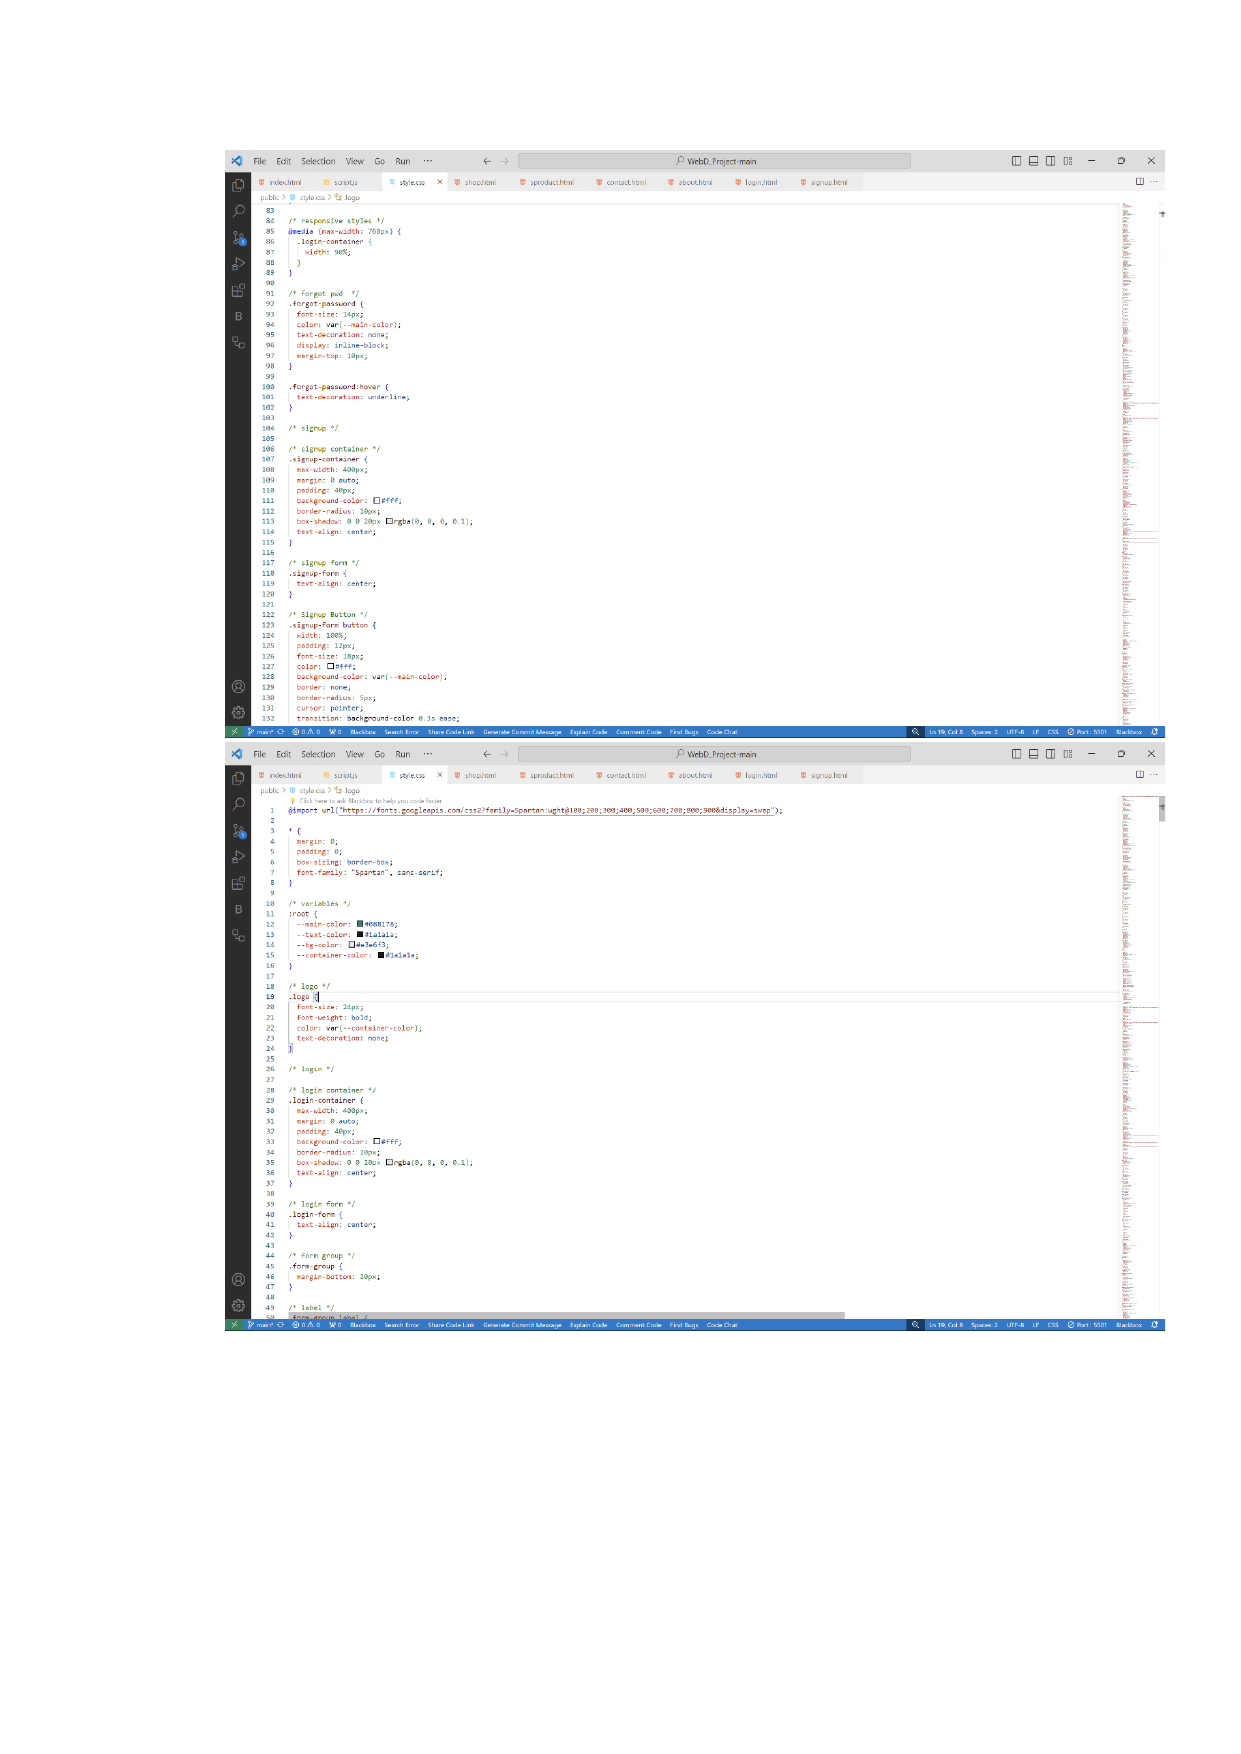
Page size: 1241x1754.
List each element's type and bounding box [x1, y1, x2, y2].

picture [225, 742, 1166, 1331]
picture [225, 150, 1166, 738]
